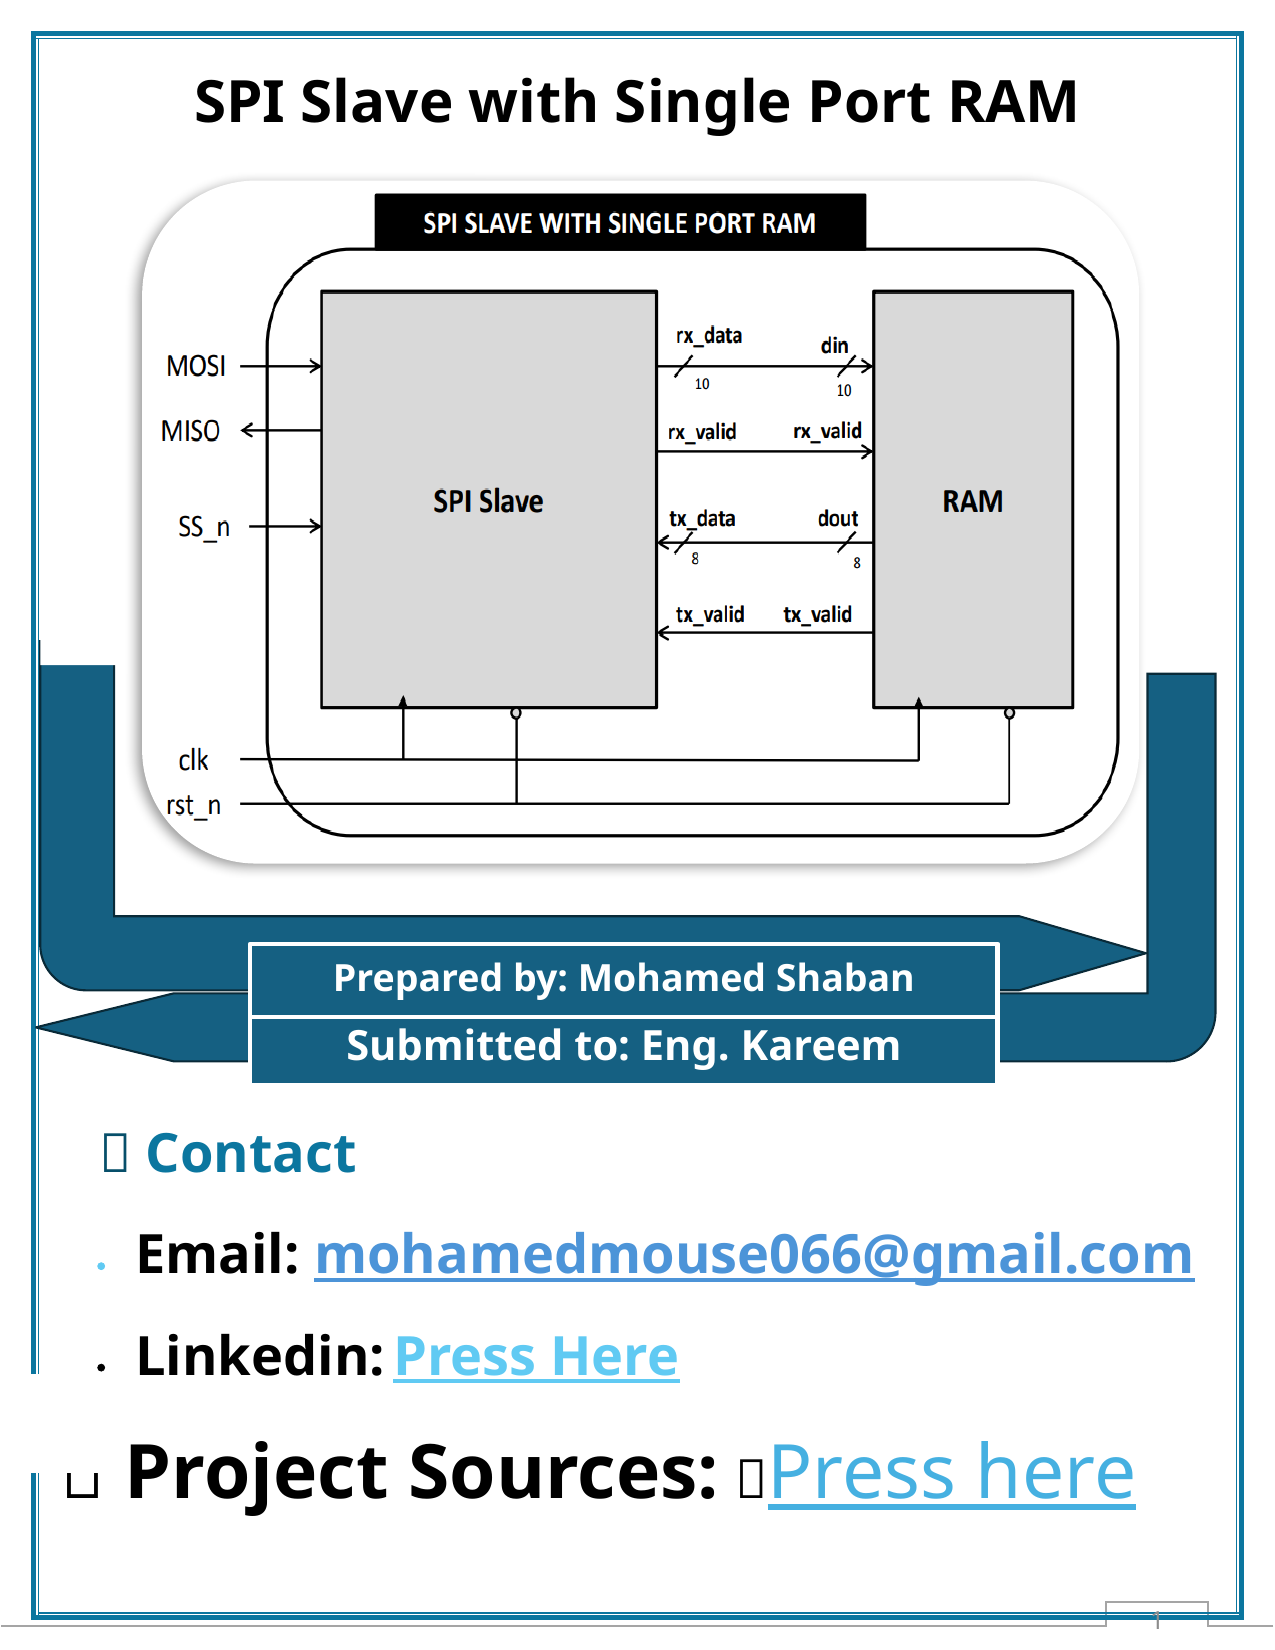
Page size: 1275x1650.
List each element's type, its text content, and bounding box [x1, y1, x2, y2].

list Email: mohamedmouse066@gmail.com [97, 1216, 1215, 1289]
text SPI Slave with Single Port RAM [60, 60, 1215, 139]
text 📁 Project Sources: 📎Press here [60, 1418, 1215, 1521]
list Linkedin: Press Here [97, 1317, 1215, 1391]
text 📧 Contact [60, 1114, 1215, 1188]
picture [142, 180, 1140, 864]
